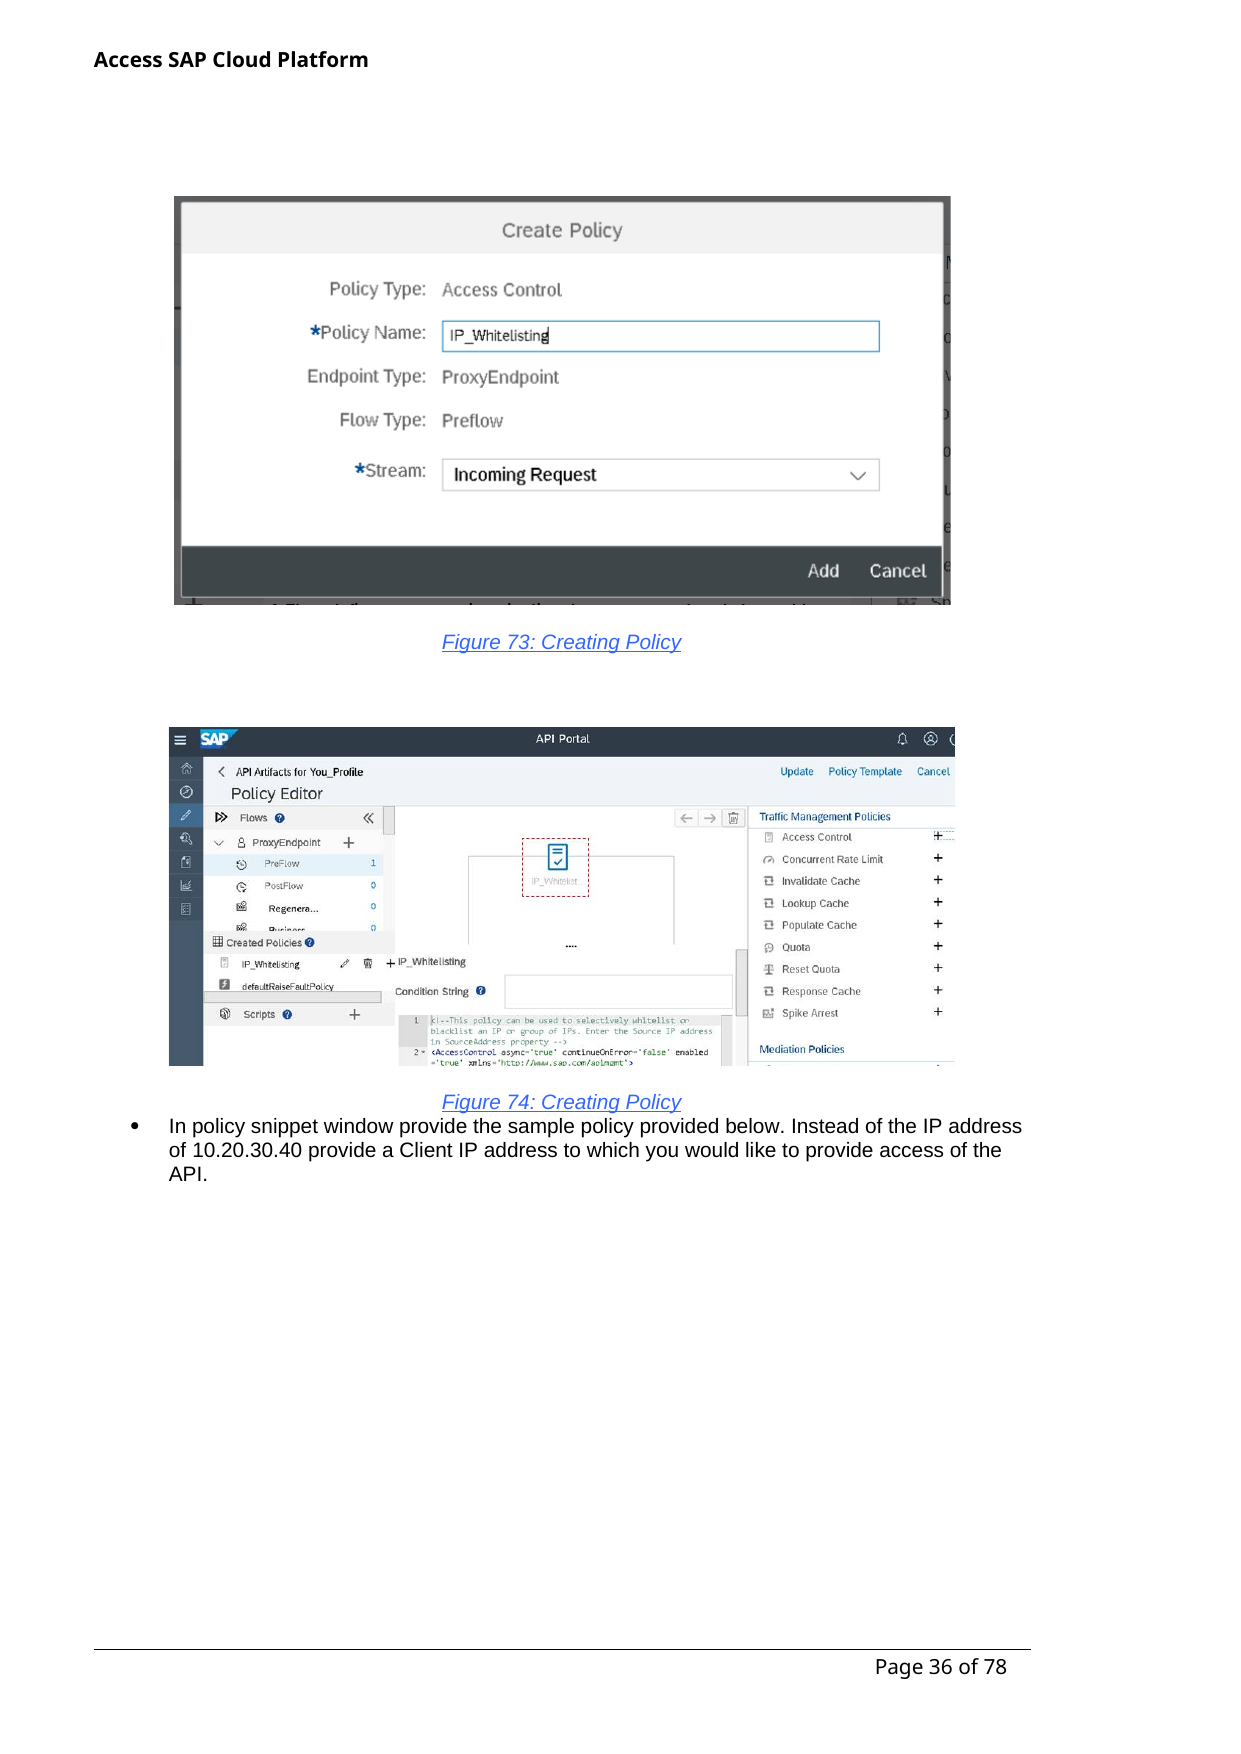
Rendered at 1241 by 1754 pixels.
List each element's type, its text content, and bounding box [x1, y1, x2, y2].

text Figure 74: Creating Policy [94, 1090, 1031, 1114]
text Figure 73: Creating Policy [94, 630, 1031, 654]
picture [168, 727, 957, 1066]
list In policy snippet window provide the sample policy provided below. Instead of the IP address of 10.20.30.40 provide a Client IP address to which you would like to provide access of the API. [131, 1114, 1031, 1186]
picture [174, 196, 951, 605]
